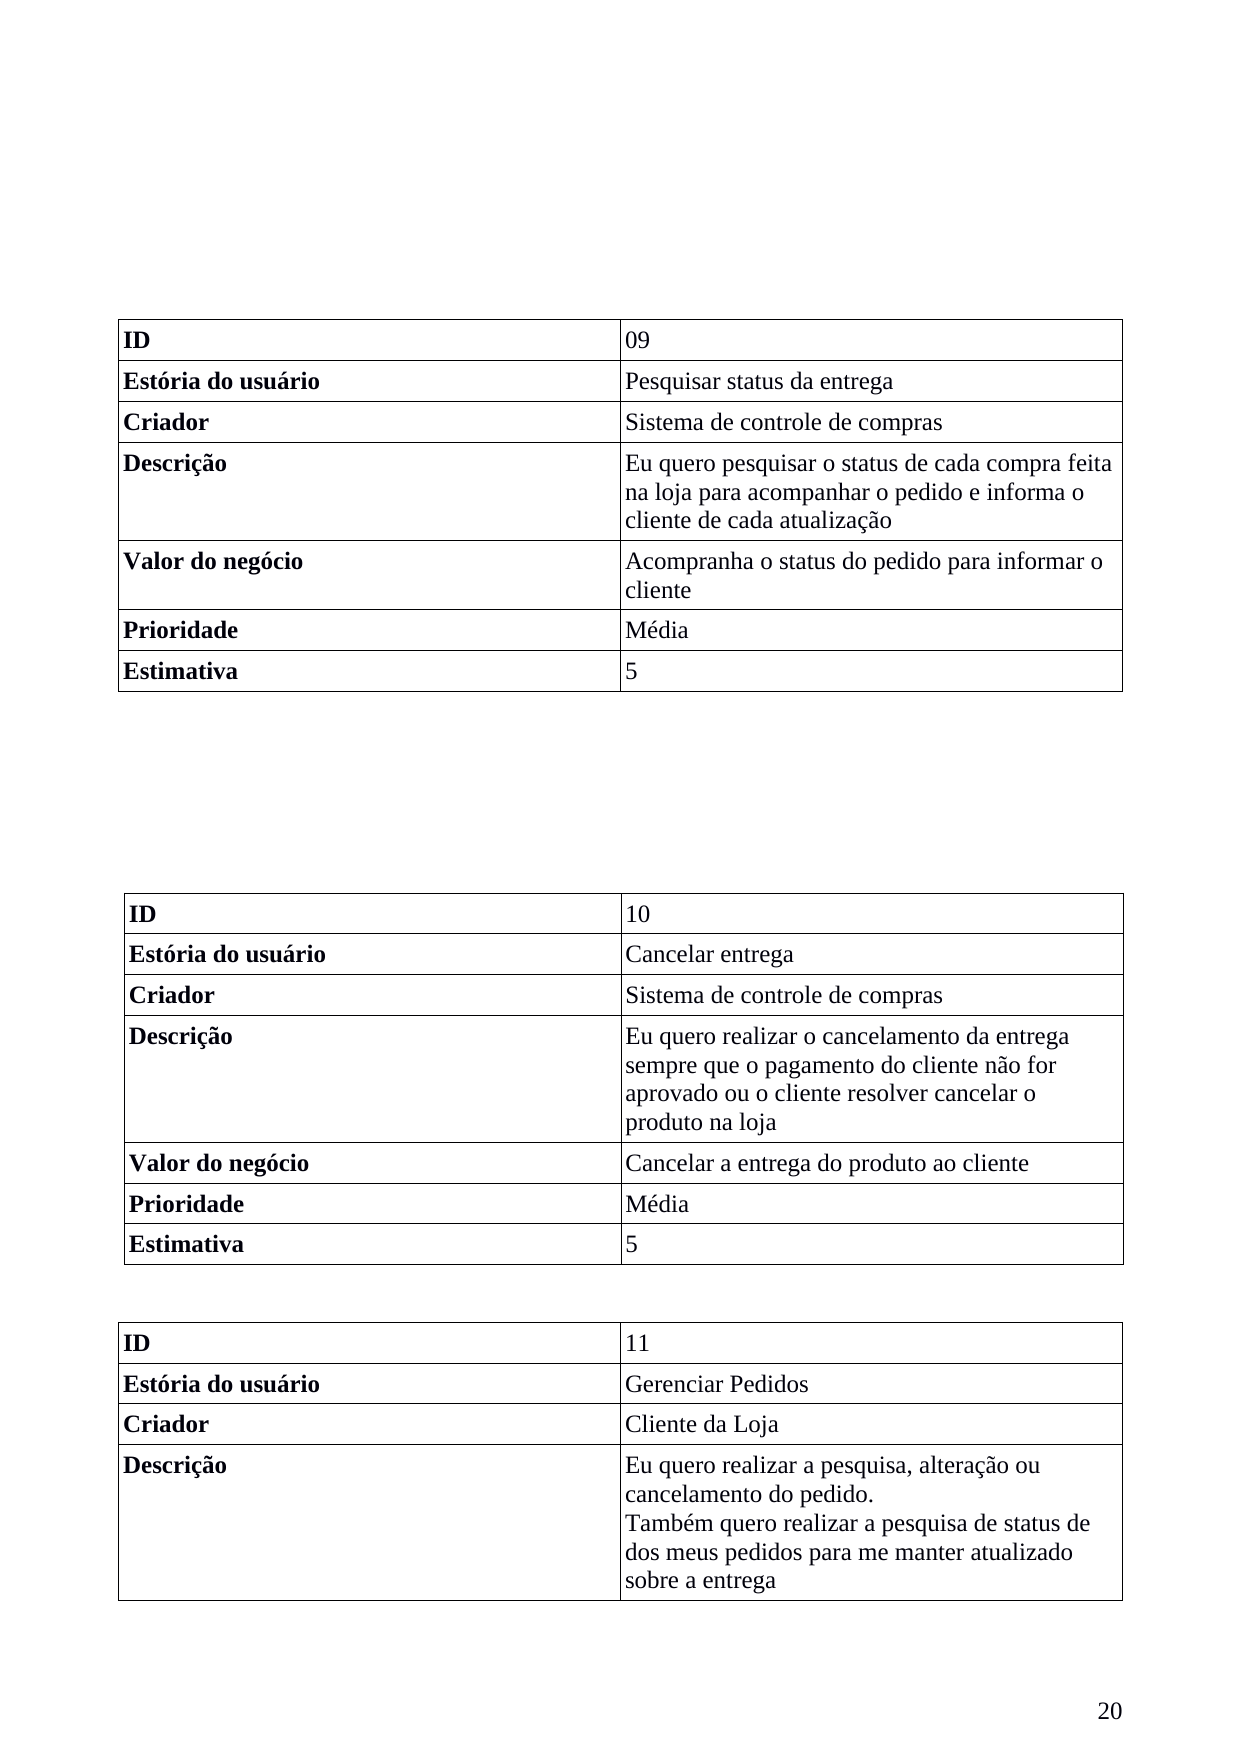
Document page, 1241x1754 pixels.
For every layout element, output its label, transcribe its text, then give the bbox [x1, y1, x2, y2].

table_cell 5 [622, 1224, 1123, 1264]
table_cell Gerenciar Pedidos [621, 1364, 1122, 1403]
table_cell Eu quero realizar a pesquisa, alteração ou cancelamento do pedido. Também quero realizar a pesquisa de status de dos meus pedidos para me manter atualizado sobre a entrega [621, 1445, 1122, 1600]
table_cell Média [622, 1184, 1123, 1223]
table_header ID [125, 894, 621, 933]
table_cell Cliente da Loja [621, 1404, 1122, 1444]
table_cell Valor do negócio [125, 1143, 621, 1182]
table_cell Estimativa [125, 1224, 621, 1264]
table_cell Eu quero pesquisar o status de cada compra feita na loja para acompanhar o pedido e informa o cliente de cada atualização [621, 443, 1122, 540]
table_header 11 [621, 1323, 1122, 1363]
table_cell Criador [125, 975, 621, 1015]
table_cell Descrição [125, 1016, 621, 1142]
table_cell Prioridade [125, 1184, 621, 1223]
table_cell Sistema de controle de compras [621, 402, 1122, 442]
table_header ID [119, 320, 620, 360]
table_header 10 [622, 894, 1123, 933]
table_cell Estória do usuário [125, 934, 621, 974]
table_cell Descrição [119, 1445, 620, 1600]
table_cell Pesquisar status da entrega [621, 361, 1122, 401]
table_cell Estória do usuário [119, 361, 620, 401]
table_cell Sistema de controle de compras [622, 975, 1123, 1015]
table_cell Média [621, 610, 1122, 650]
table_cell Criador [119, 1404, 620, 1444]
table_cell Cancelar entrega [622, 934, 1123, 974]
table_cell Criador [119, 402, 620, 442]
table_header ID [119, 1323, 620, 1363]
table_header 09 [621, 320, 1122, 360]
table_cell 5 [621, 651, 1122, 691]
table_cell Estimativa [119, 651, 620, 691]
table_cell Estória do usuário [119, 1364, 620, 1403]
table_cell Prioridade [119, 610, 620, 650]
table_cell Cancelar a entrega do produto ao cliente [622, 1143, 1123, 1182]
table_cell Descrição [119, 443, 620, 540]
table_cell Acompranha o status do pedido para informar o cliente [621, 541, 1122, 609]
table_cell Valor do negócio [119, 541, 620, 609]
table_cell Eu quero realizar o cancelamento da entrega sempre que o pagamento do cliente não for aprovado ou o cliente resolver cancelar o produto na loja [622, 1016, 1123, 1142]
